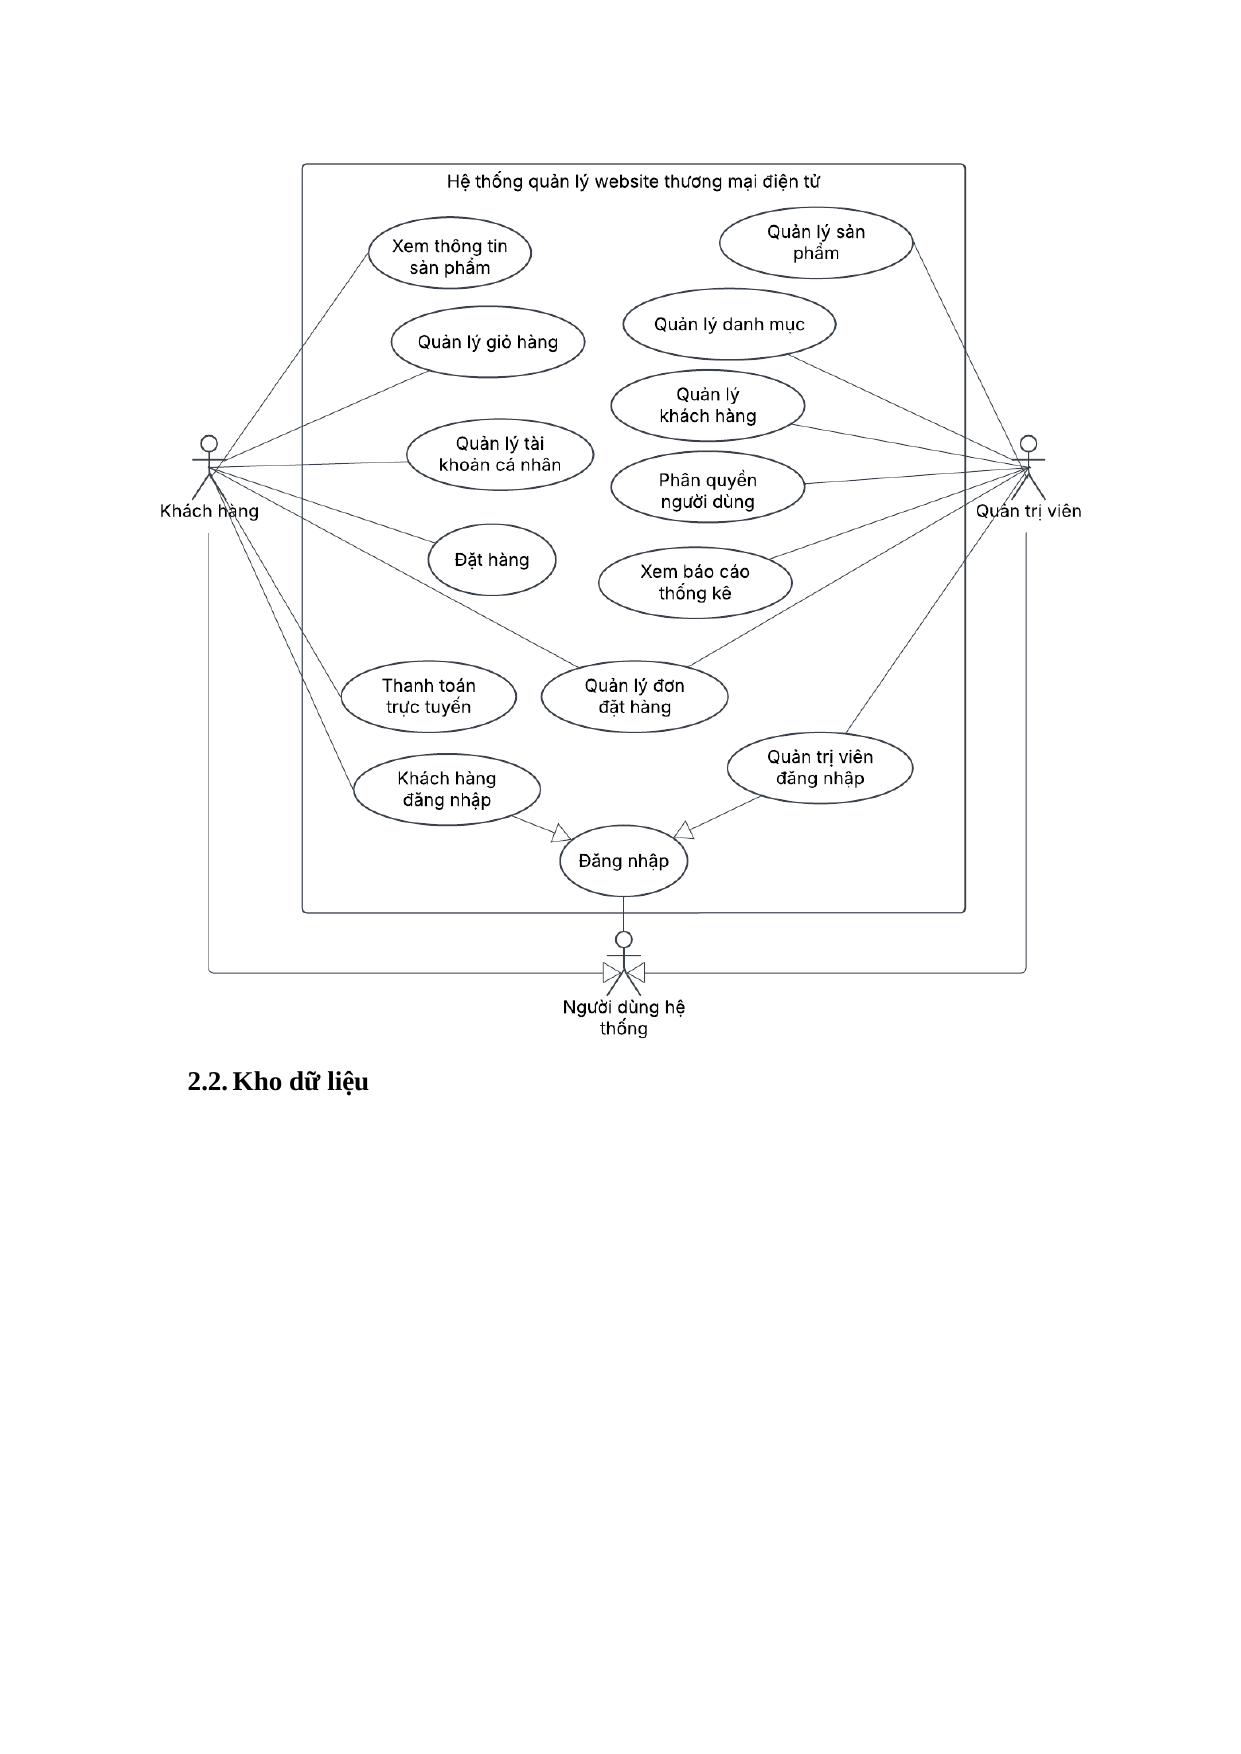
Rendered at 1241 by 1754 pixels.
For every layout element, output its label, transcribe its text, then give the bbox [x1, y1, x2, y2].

list Kho dữ liệu [187, 1065, 1090, 1096]
picture [150, 150, 1091, 1053]
